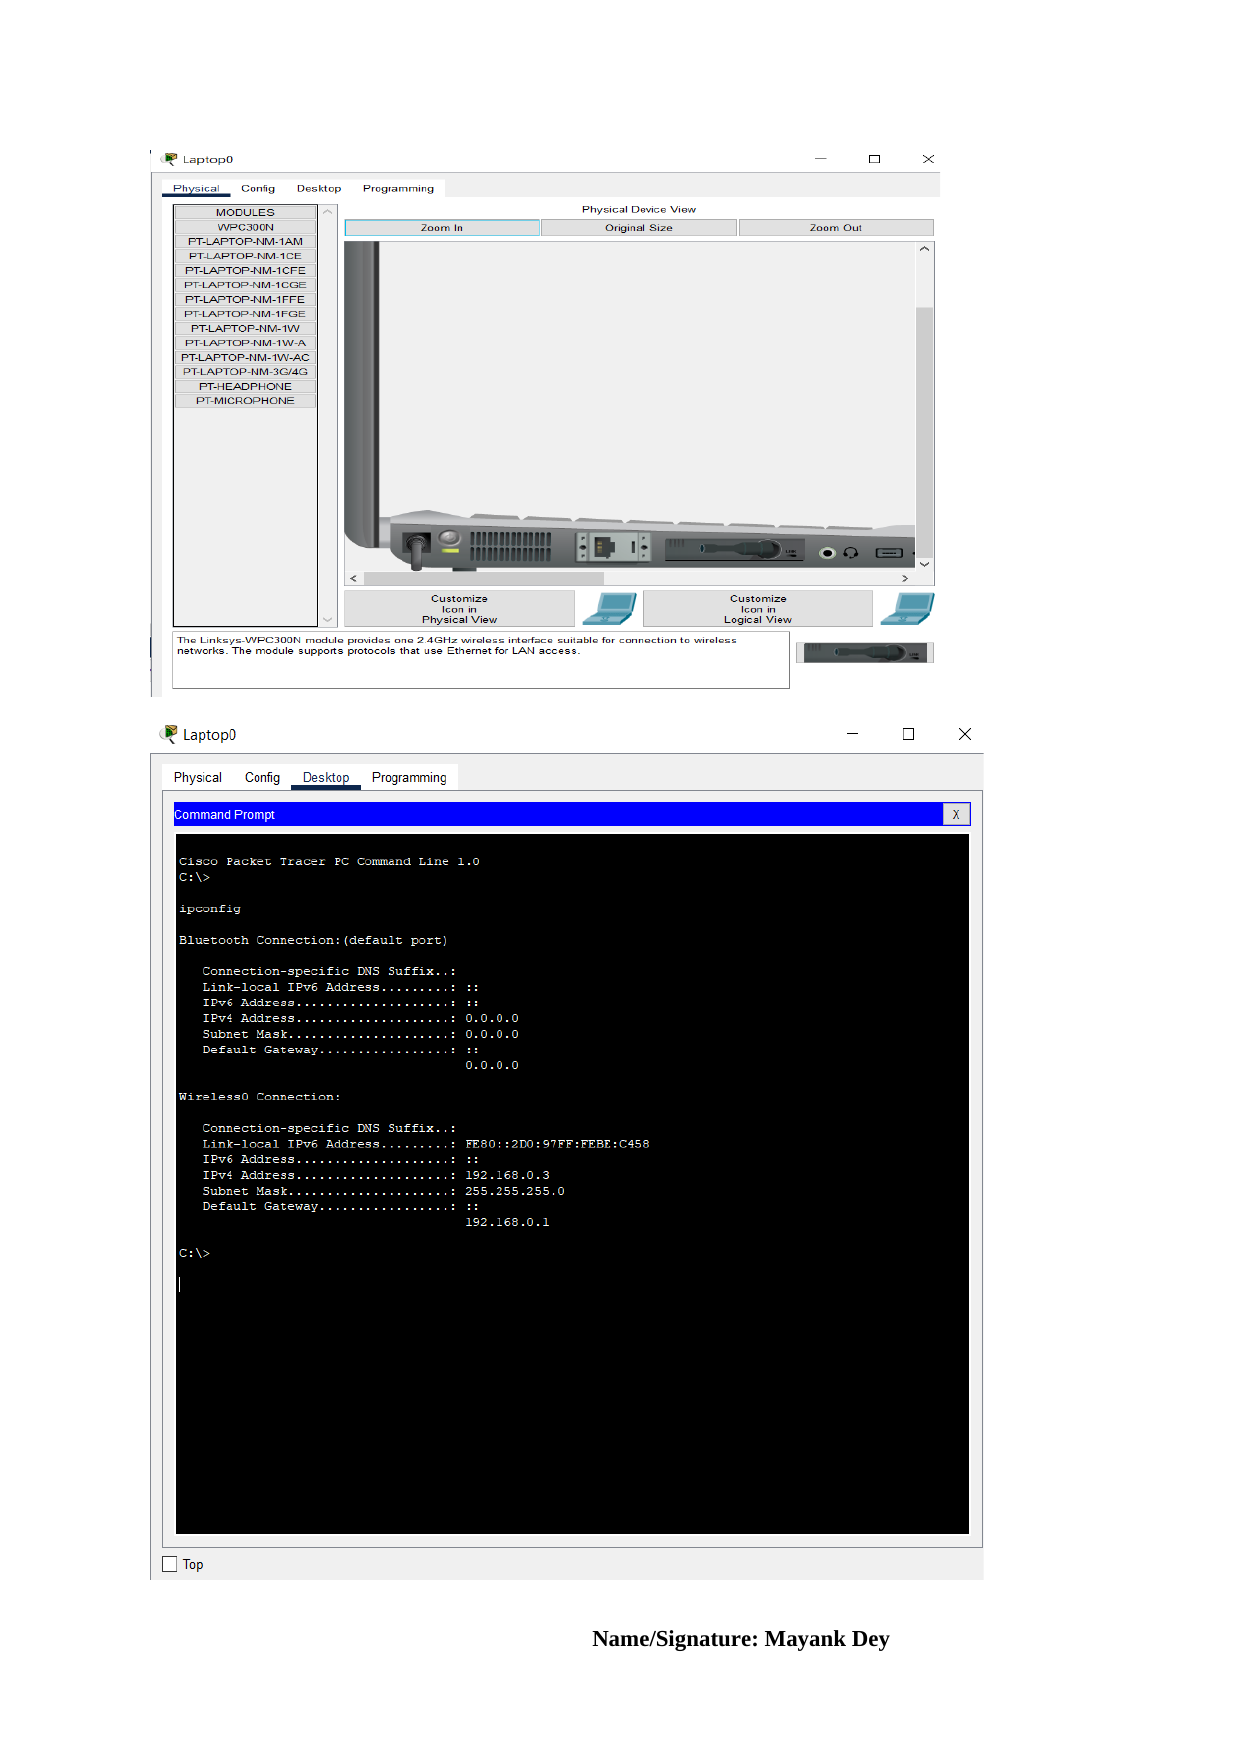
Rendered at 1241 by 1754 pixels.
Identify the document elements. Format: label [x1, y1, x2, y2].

picture [150, 716, 984, 1580]
picture [150, 150, 941, 697]
